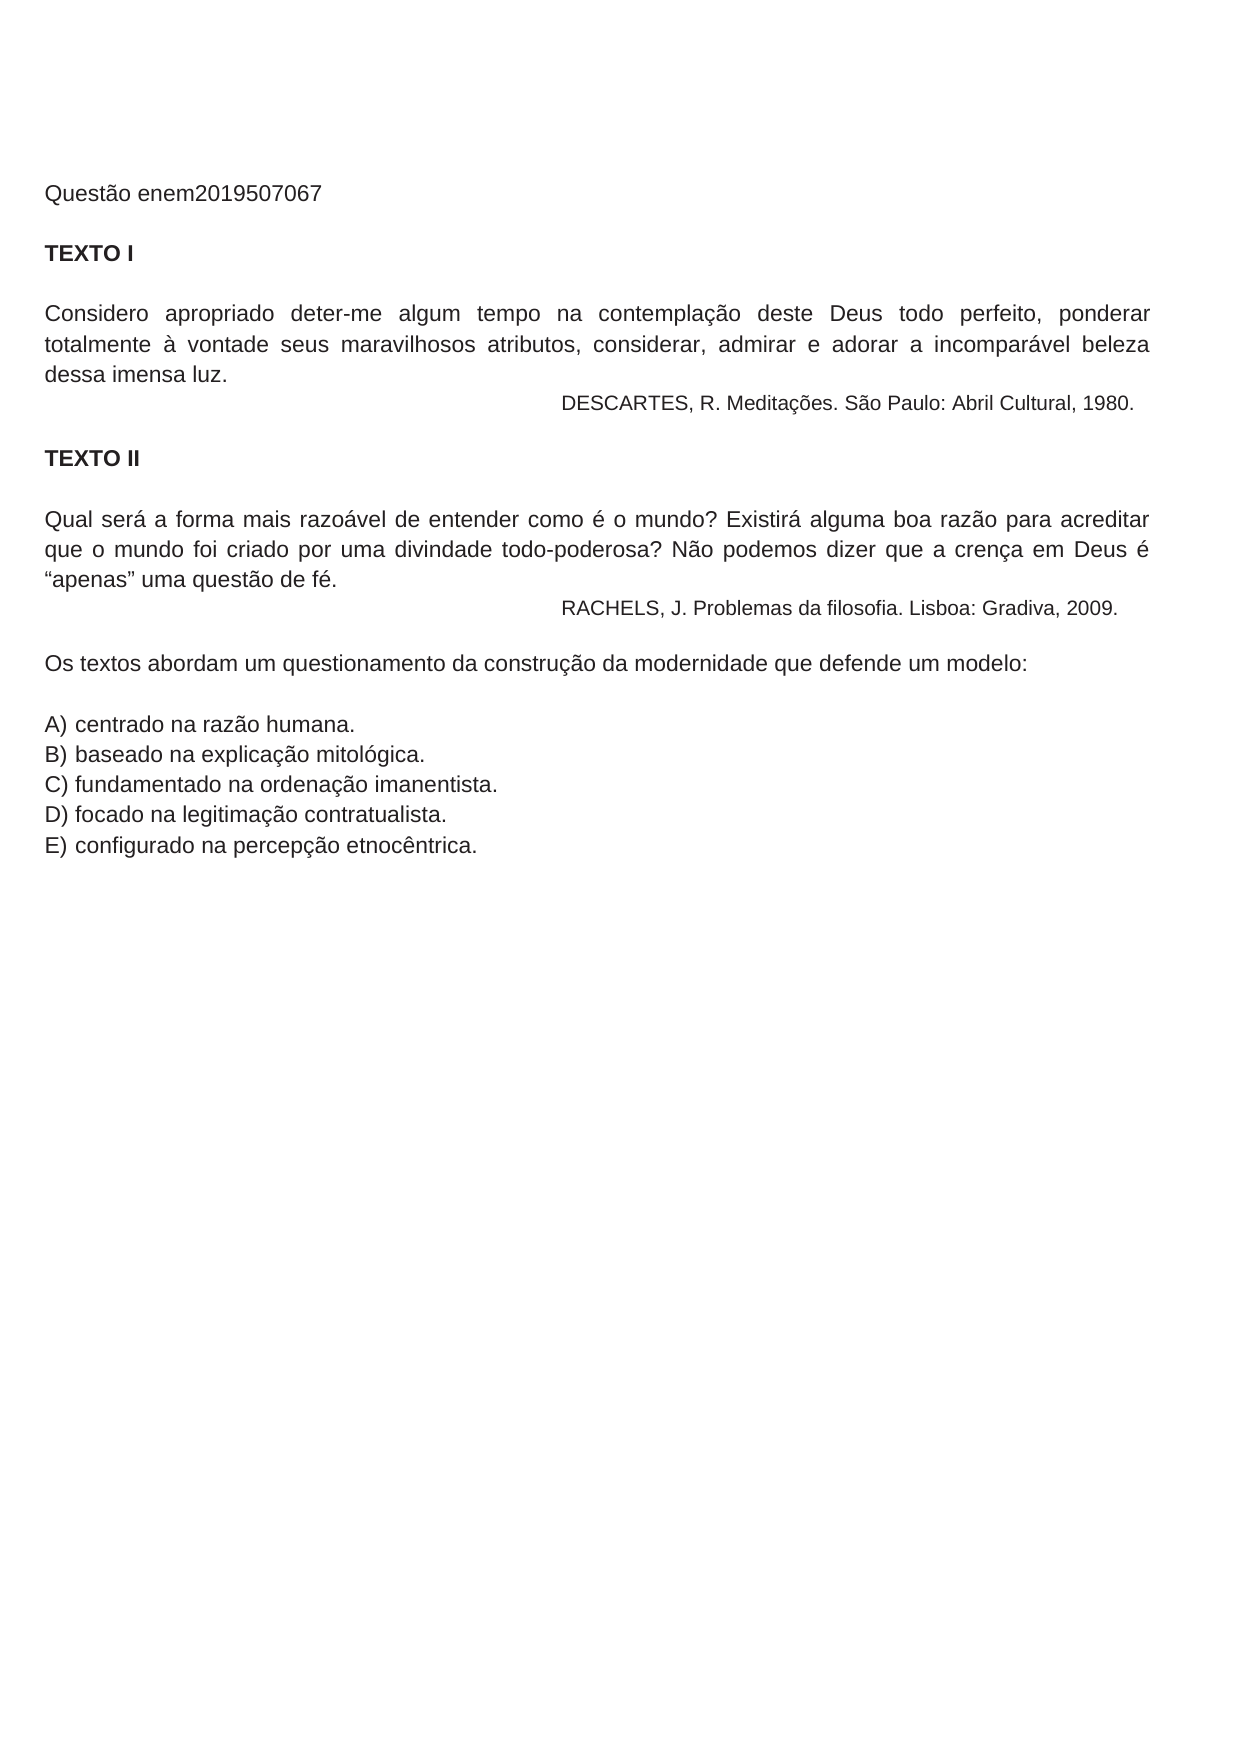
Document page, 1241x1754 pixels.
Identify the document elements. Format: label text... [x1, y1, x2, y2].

text Questão enem2019507067 [44, 179, 1151, 206]
list baseado na explicação mitológica. [44, 741, 1151, 767]
list focado na legitimação contratualista. [44, 801, 1151, 828]
list configurado na percepção etnocêntrica. [44, 832, 1151, 858]
text Considero apropriado deter-me algum tempo na contemplação deste Deus todo perfeito, ponderar totalmente à vontade seus maravilhosos atributos, considerar, admirar e adorar a incomparável beleza dessa imensa luz. [44, 300, 1151, 387]
list centrado na razão humana. [44, 711, 1151, 737]
text TEXTO II [44, 445, 1151, 472]
text RACHELS, J. Problemas da filosofia. Lisboa: Gradiva, 2009. [561, 596, 1151, 620]
text DESCARTES, R. Meditações. São Paulo: Abril Cultural, 1980. [561, 391, 1151, 415]
text TEXTO I [44, 240, 1151, 266]
list fundamentado na ordenação imanentista. [44, 771, 1151, 798]
text Os textos abordam um questionamento da construção da modernidade que defende um modelo: [44, 650, 1151, 677]
text Qual será a forma mais razoável de entender como é o mundo? Existirá alguma boa razão para acreditar que o mundo foi criado por uma divindade todo-poderosa? Não podemos dizer que a crença em Deus é “apenas” uma questão de fé. [44, 506, 1151, 592]
